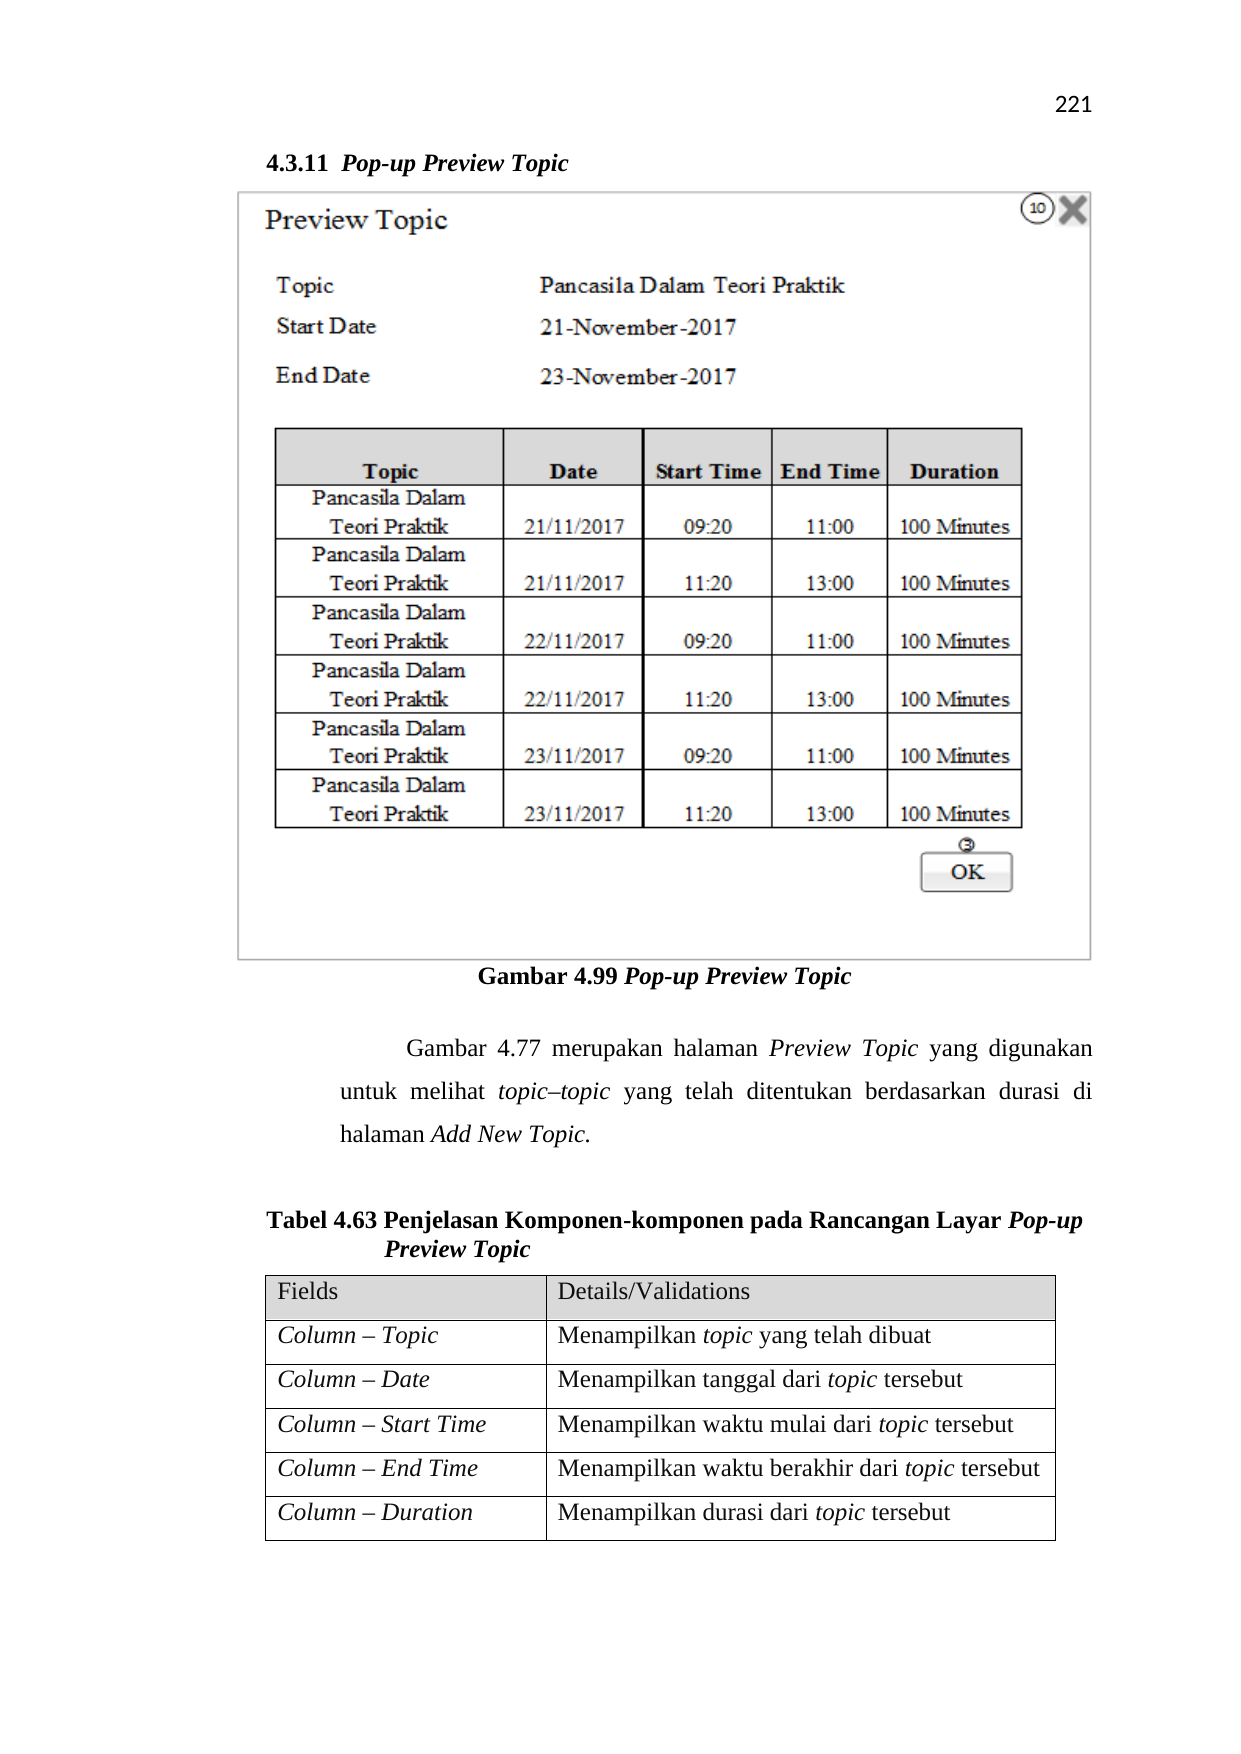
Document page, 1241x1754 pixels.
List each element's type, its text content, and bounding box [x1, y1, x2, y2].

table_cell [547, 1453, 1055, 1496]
text Gambar 4.77 merupakan halaman Preview Topic yang digunakan untuk melihat topic–topic yang telah ditentukan berdasarkan durasi di halaman Add New Topic. [340, 1033, 1092, 1148]
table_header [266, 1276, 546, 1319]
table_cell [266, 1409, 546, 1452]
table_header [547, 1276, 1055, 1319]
text Tabel 4.63 Penjelasan Komponen-komponen pada Rancangan Layar Pop-up Preview Topic [266, 1205, 1092, 1263]
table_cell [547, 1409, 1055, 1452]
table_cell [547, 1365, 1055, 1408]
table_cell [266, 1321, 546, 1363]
picture [236, 190, 1093, 962]
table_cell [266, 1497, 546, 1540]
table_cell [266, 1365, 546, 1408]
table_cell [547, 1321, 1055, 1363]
text Pop-up Preview Topic [266, 148, 1092, 176]
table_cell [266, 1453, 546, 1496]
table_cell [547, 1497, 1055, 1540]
